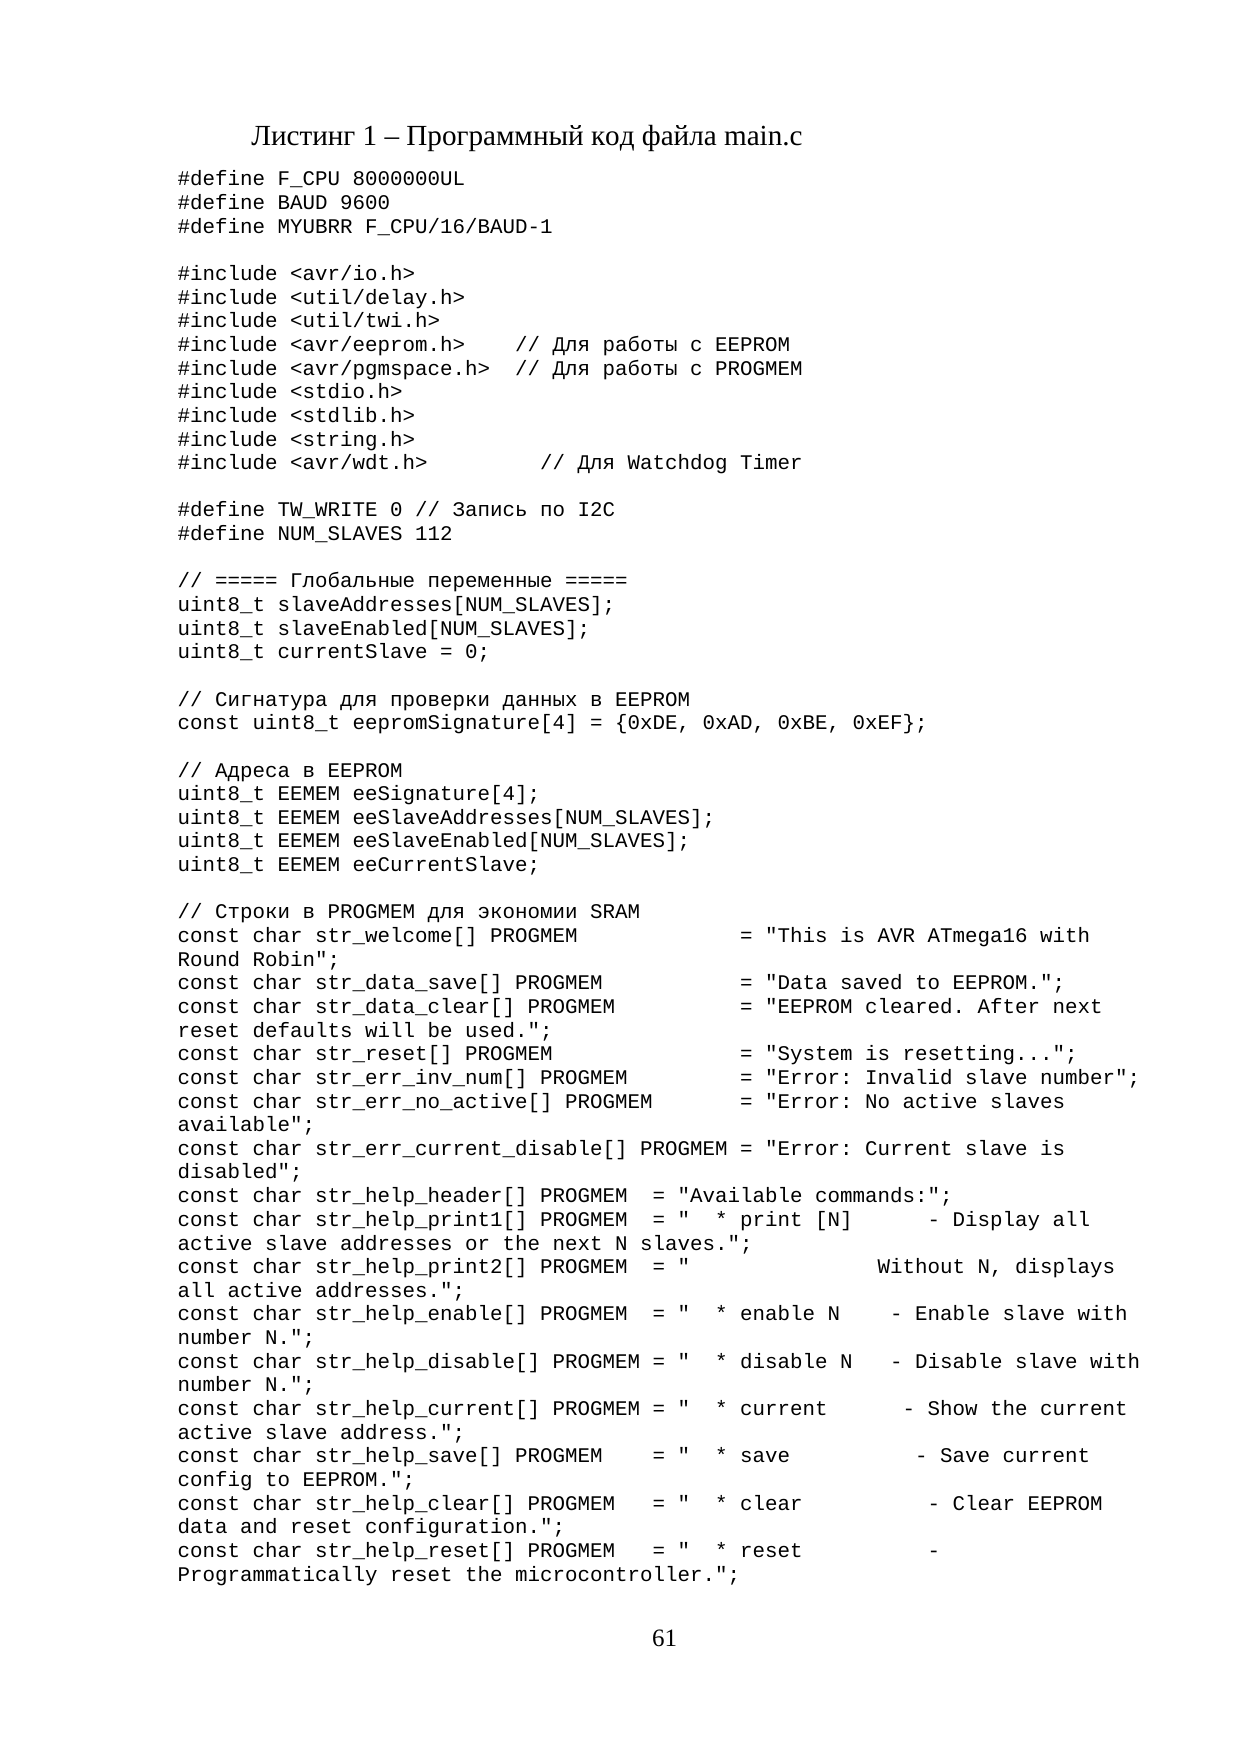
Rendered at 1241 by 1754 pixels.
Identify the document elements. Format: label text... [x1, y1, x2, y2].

text #include <avr/eeprom.h> // Для работы с EEPROM [177, 334, 1152, 358]
text const char str_help_reset[] PROGMEM = " * reset - Programmatically reset the microcontroller."; [177, 1540, 1152, 1587]
text const char str_data_save[] PROGMEM = "Data saved to EEPROM."; [177, 972, 1152, 996]
text const char str_help_print1[] PROGMEM = " * print [N] - Display all active slave addresses or the next N slaves."; [177, 1209, 1152, 1256]
text const char str_help_clear[] PROGMEM = " * clear - Clear EEPROM data and reset configuration."; [177, 1493, 1152, 1540]
text #define MYUBRR F_CPU/16/BAUD-1 [177, 216, 1152, 239]
text #include <avr/pgmspace.h> // Для работы с PROGMEM [177, 358, 1152, 381]
text uint8_t EEMEM eeSlaveAddresses[NUM_SLAVES]; [177, 807, 1152, 831]
text const char str_err_inv_num[] PROGMEM = "Error: Invalid slave number"; [177, 1067, 1152, 1091]
text const char str_data_clear[] PROGMEM = "EEPROM cleared. After next reset defaults will be used."; [177, 996, 1152, 1043]
text #include <stdlib.h> [177, 405, 1152, 428]
text // ===== Глобальные переменные ===== [177, 570, 1152, 594]
text // Адреса в EEPROM [177, 759, 1152, 783]
text #include <util/delay.h> [177, 287, 1152, 310]
text const char str_help_header[] PROGMEM = "Available commands:"; [177, 1185, 1152, 1209]
text const char str_help_current[] PROGMEM = " * current - Show the current active slave address."; [177, 1398, 1152, 1445]
text #include <avr/io.h> [177, 263, 1152, 287]
text Листинг 1 – Программный код файла main.c [177, 118, 1152, 152]
text #define F_CPU 8000000UL [177, 168, 1152, 192]
text #include <stdio.h> [177, 381, 1152, 405]
text const char str_err_current_disable[] PROGMEM = "Error: Current slave is disabled"; [177, 1138, 1152, 1185]
text #define NUM_SLAVES 112 [177, 523, 1152, 547]
text const char str_help_save[] PROGMEM = " * save - Save current config to EEPROM."; [177, 1445, 1152, 1493]
text uint8_t EEMEM eeSignature[4]; [177, 783, 1152, 807]
text const uint8_t eepromSignature[4] = {0xDE, 0xAD, 0xBE, 0xEF}; [177, 712, 1152, 736]
text uint8_t slaveAddresses[NUM_SLAVES]; [177, 594, 1152, 618]
text const char str_reset[] PROGMEM = "System is resetting..."; [177, 1043, 1152, 1067]
text const char str_help_enable[] PROGMEM = " * enable N - Enable slave with number N."; [177, 1303, 1152, 1351]
text #include <string.h> [177, 428, 1152, 452]
text uint8_t slaveEnabled[NUM_SLAVES]; [177, 618, 1152, 641]
text #include <util/twi.h> [177, 310, 1152, 334]
text const char str_help_print2[] PROGMEM = " Without N, displays all active addresses."; [177, 1256, 1152, 1303]
text const char str_err_no_active[] PROGMEM = "Error: No active slaves available"; [177, 1091, 1152, 1138]
text uint8_t EEMEM eeCurrentSlave; [177, 854, 1152, 878]
text #include <avr/wdt.h> // Для Watchdog Timer [177, 452, 1152, 476]
text #define TW_WRITE 0 // Запись по I2C [177, 499, 1152, 523]
text // Сигнатура для проверки данных в EEPROM [177, 689, 1152, 712]
text const char str_help_disable[] PROGMEM = " * disable N - Disable slave with number N."; [177, 1351, 1152, 1398]
text const char str_welcome[] PROGMEM = "This is AVR ATmega16 with Round Robin"; [177, 925, 1152, 972]
text uint8_t currentSlave = 0; [177, 641, 1152, 665]
text uint8_t EEMEM eeSlaveEnabled[NUM_SLAVES]; [177, 831, 1152, 854]
text #define BAUD 9600 [177, 192, 1152, 216]
text // Строки в PROGMEM для экономии SRAM [177, 901, 1152, 925]
